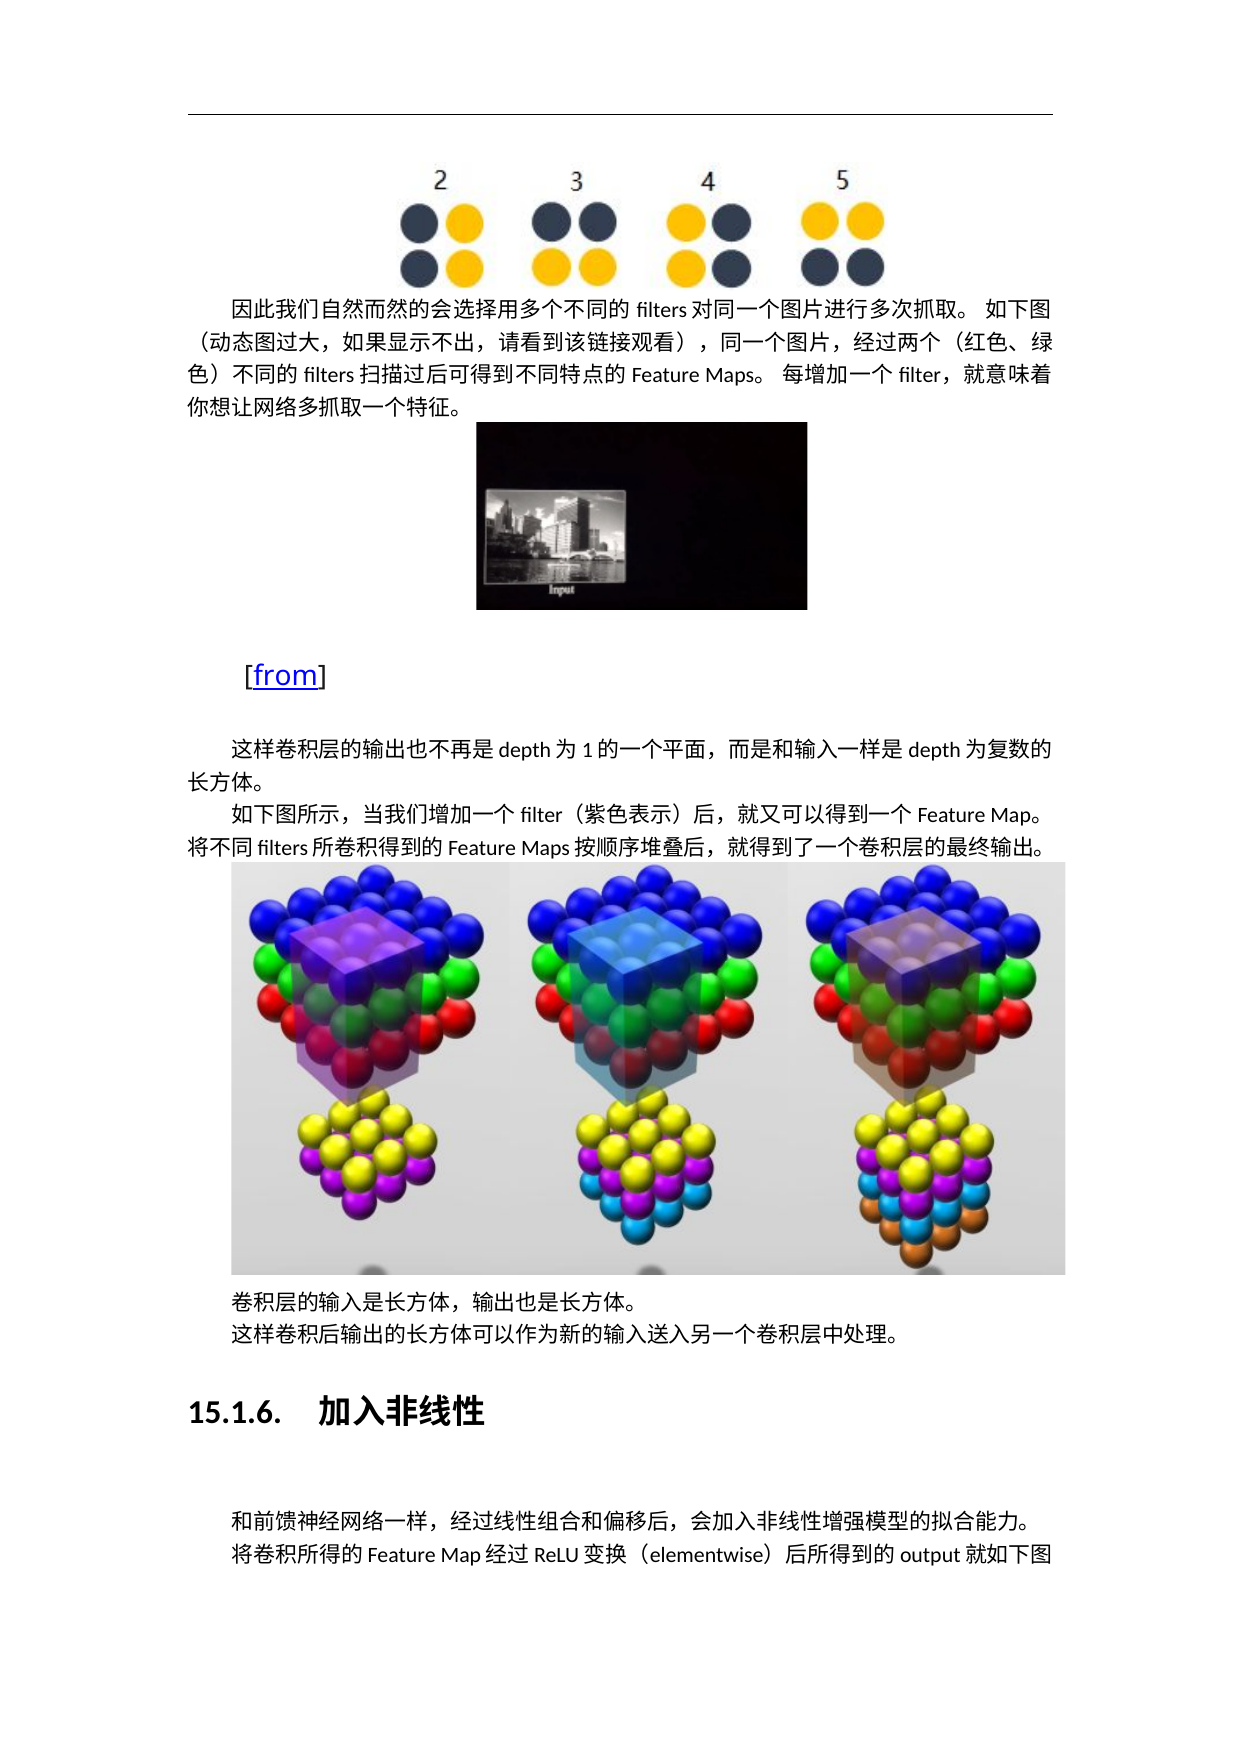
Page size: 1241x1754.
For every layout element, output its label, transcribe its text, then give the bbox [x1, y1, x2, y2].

picture [396, 162, 888, 291]
text 这样卷积层的输出也不再是depth为1的一个平面，而是和输入一样是depth为复数的长方体。 [187, 732, 1053, 797]
text 因此我们自然而然的会选择用多个不同的filters对同一个图片进行多次抓取。 如下图（动态图过大，如果显示不出，请看到该链接观看），同一个图片，经过两个（红色、绿色）不同的filters扫描过后可得到不同特点的Feature Maps。 每增加一个filter，就意味着你想让网络多抓取一个特征。 [187, 292, 1053, 422]
subtitle 加入非线性 [187, 1377, 1053, 1442]
picture [231, 862, 1066, 1275]
text [from] [187, 642, 1053, 707]
text 如下图所示，当我们增加一个filter（紫色表示）后，就又可以得到一个Feature Map。 将不同filters所卷积得到的Feature Maps按顺序堆叠后，就得到了一个卷积层的最终输出。 [187, 797, 1053, 862]
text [187, 1536, 1053, 1569]
text 和前馈神经网络一样，经过线性组合和偏移后，会加入非线性增强模型的拟合能力。 [187, 1504, 1053, 1536]
text 卷积层的输入是长方体，输出也是长方体。 [187, 1284, 1053, 1317]
text 这样卷积后输出的长方体可以作为新的输入送入另一个卷积层中处理。 [187, 1317, 1053, 1349]
picture [476, 422, 808, 610]
